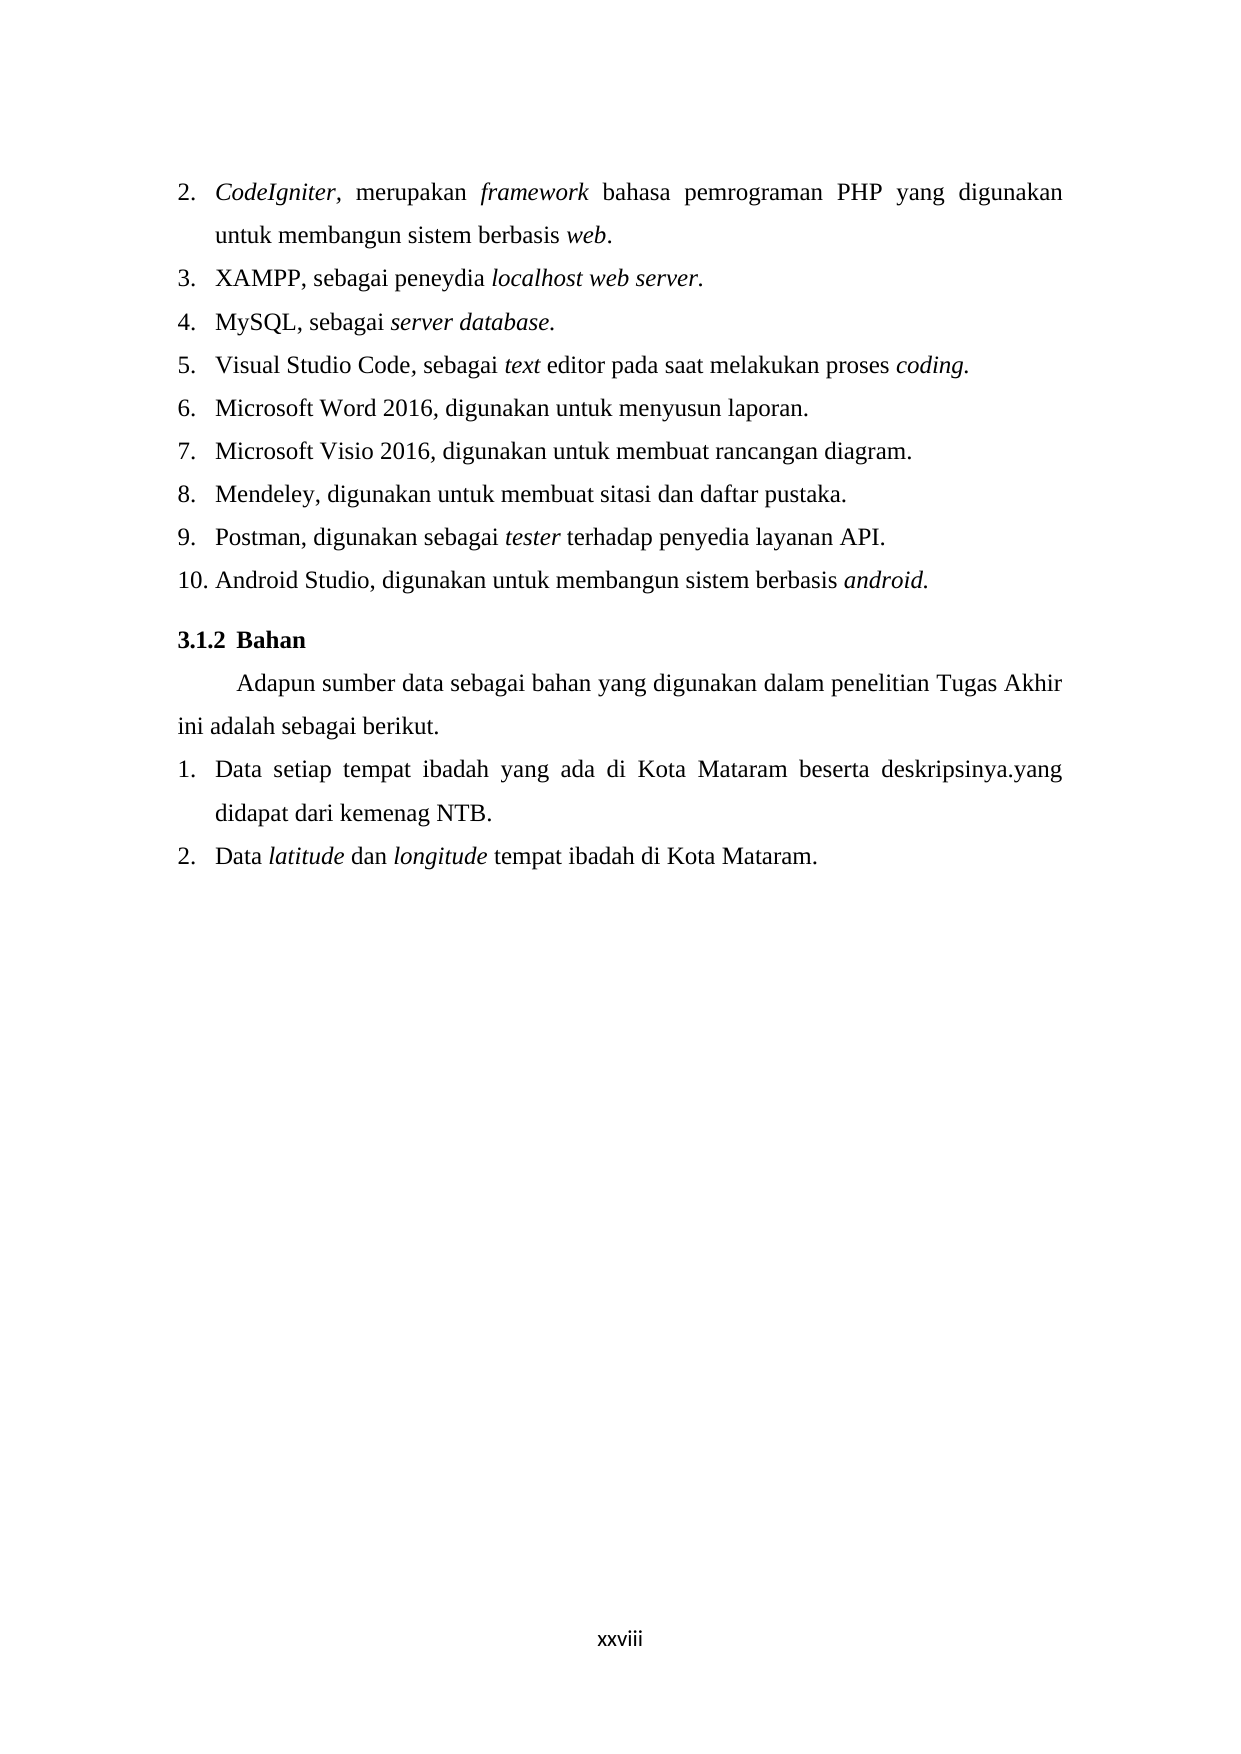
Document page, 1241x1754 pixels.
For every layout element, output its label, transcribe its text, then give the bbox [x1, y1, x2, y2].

list Postman, digunakan sebagai tester terhadap penyedia layanan API. [177, 522, 1063, 551]
list Bahan [177, 625, 1063, 654]
list Data latitude dan longitude tempat ibadah di Kota Mataram. [177, 841, 1063, 869]
list Mendeley, digunakan untuk membuat sitasi dan daftar pustaka. [177, 479, 1063, 508]
text Adapun sumber data sebagai bahan yang digunakan dalam penelitian Tugas Akhir ini adalah sebagai berikut. [177, 668, 1063, 740]
list CodeIgniter, merupakan framework bahasa pemrograman PHP yang digunakan untuk membangun sistem berbasis web. [177, 177, 1063, 249]
list XAMPP, sebagai peneydia localhost web server. [177, 263, 1063, 292]
list Data setiap tempat ibadah yang ada di Kota Mataram beserta deskripsinya.yang didapat dari kemenag NTB. [177, 754, 1063, 826]
list Microsoft Word 2016, digunakan untuk menyusun laporan. [177, 393, 1063, 422]
list Visual Studio Code, sebagai text editor pada saat melakukan proses coding. [177, 350, 1063, 378]
list Android Studio, digunakan untuk membangun sistem berbasis android. [177, 565, 1063, 594]
list MySQL, sebagai server database. [177, 307, 1063, 335]
list Microsoft Visio 2016, digunakan untuk membuat rancangan diagram. [177, 436, 1063, 465]
